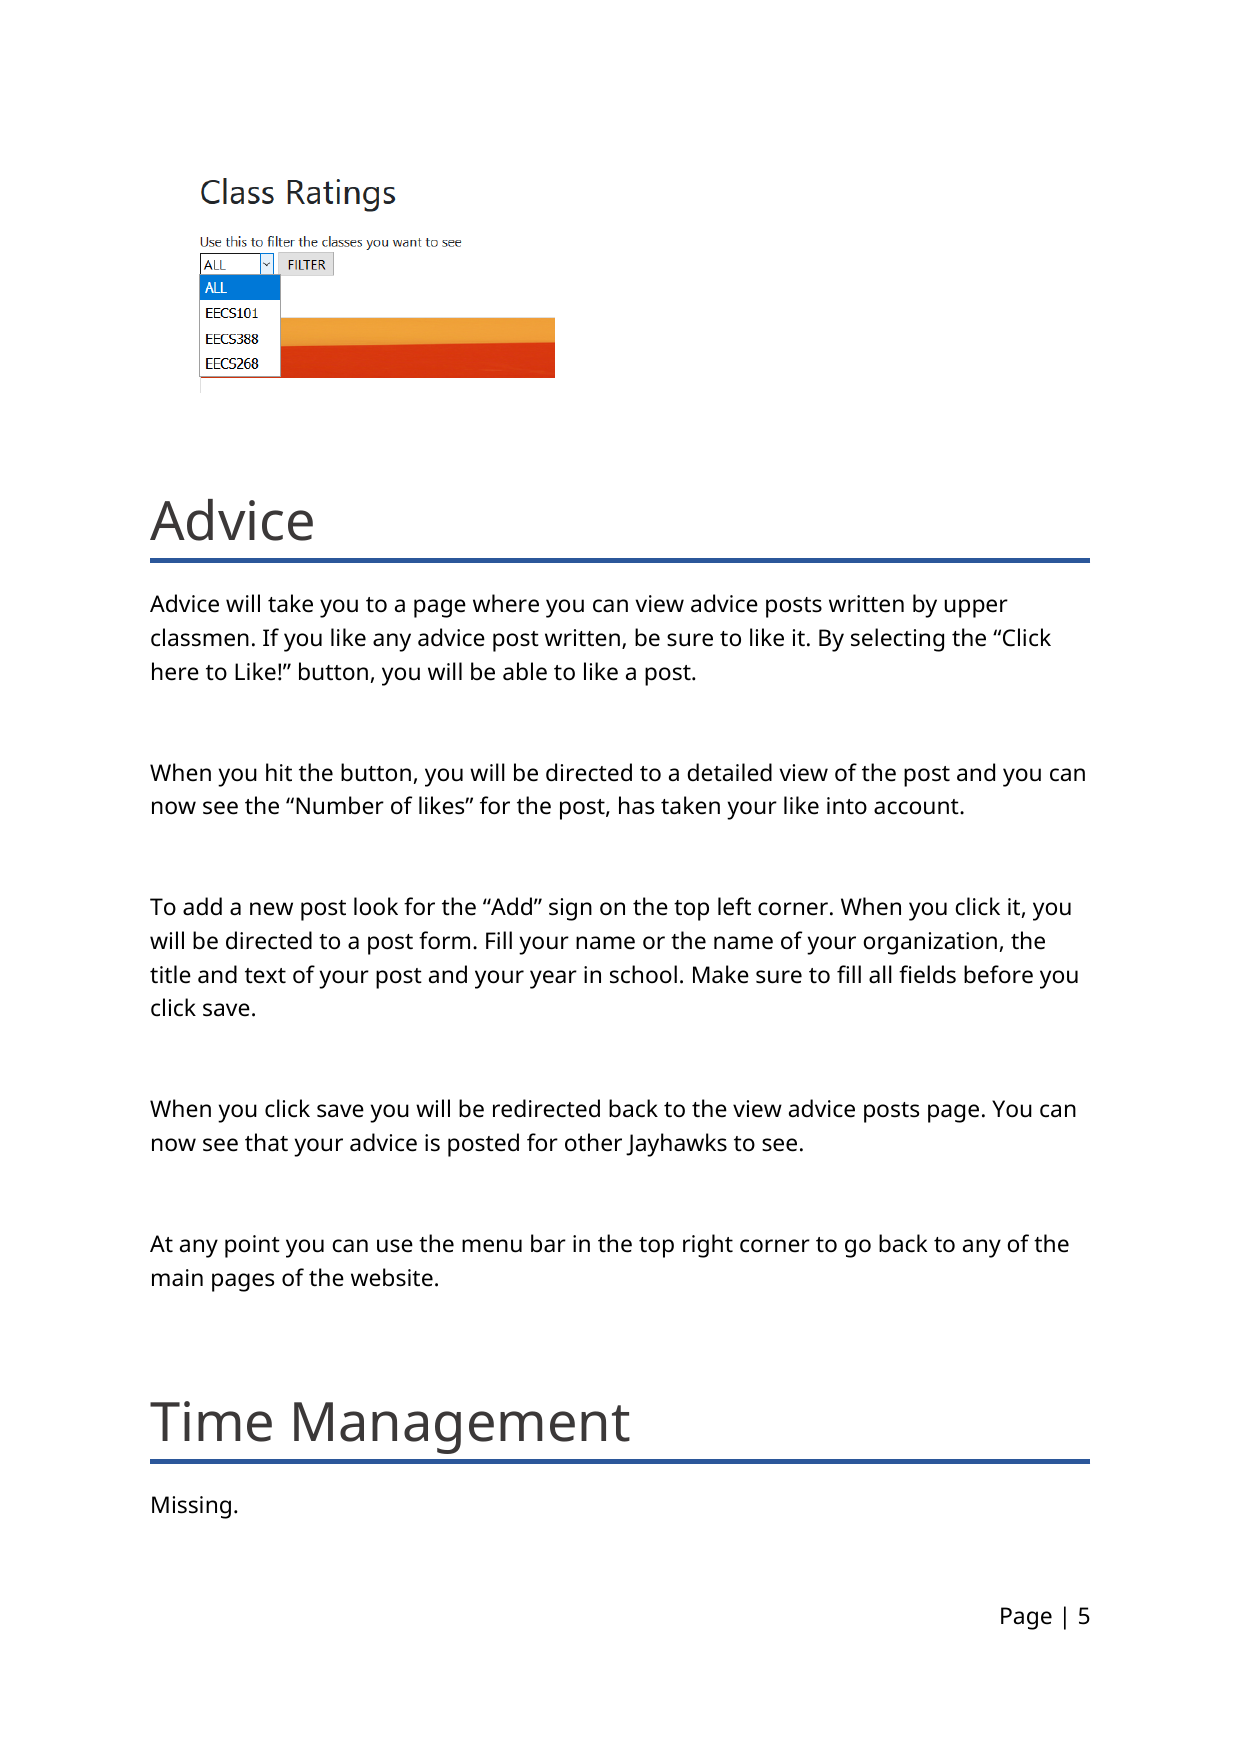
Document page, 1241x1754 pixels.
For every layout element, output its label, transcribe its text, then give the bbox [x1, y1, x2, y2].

text When you hit the button, you will be directed to a detailed view of the post and you can now see the “Number of likes” for the post, has taken your like into account. [150, 756, 1090, 821]
text Missing. [150, 1489, 1090, 1520]
text Advice will take you to a page where you can view advice posts written by upper classmen. If you like any advice post written, be sure to like it. By selecting the “Click here to Like!” button, you will be able to like a post. [150, 588, 1090, 687]
text When you click save you will be redirected back to the view advice posts page. You can now see that your advice is posted for other Jayhawks to see. [150, 1093, 1090, 1158]
subtitle Advice [150, 483, 1090, 558]
text At any point you can use the menu bar in the top right corner to go back to any of the main pages of the website. [150, 1228, 1090, 1293]
text To add a new post look for the “Add” sign on the top left corner. When you click it, you will be directed to a post form. Fill your name or the name of your organization, the title and text of your post and your year in school. Make sure to fill all fields before you click save. [150, 891, 1090, 1023]
picture [150, 150, 555, 393]
subtitle Time Management [150, 1383, 1090, 1459]
